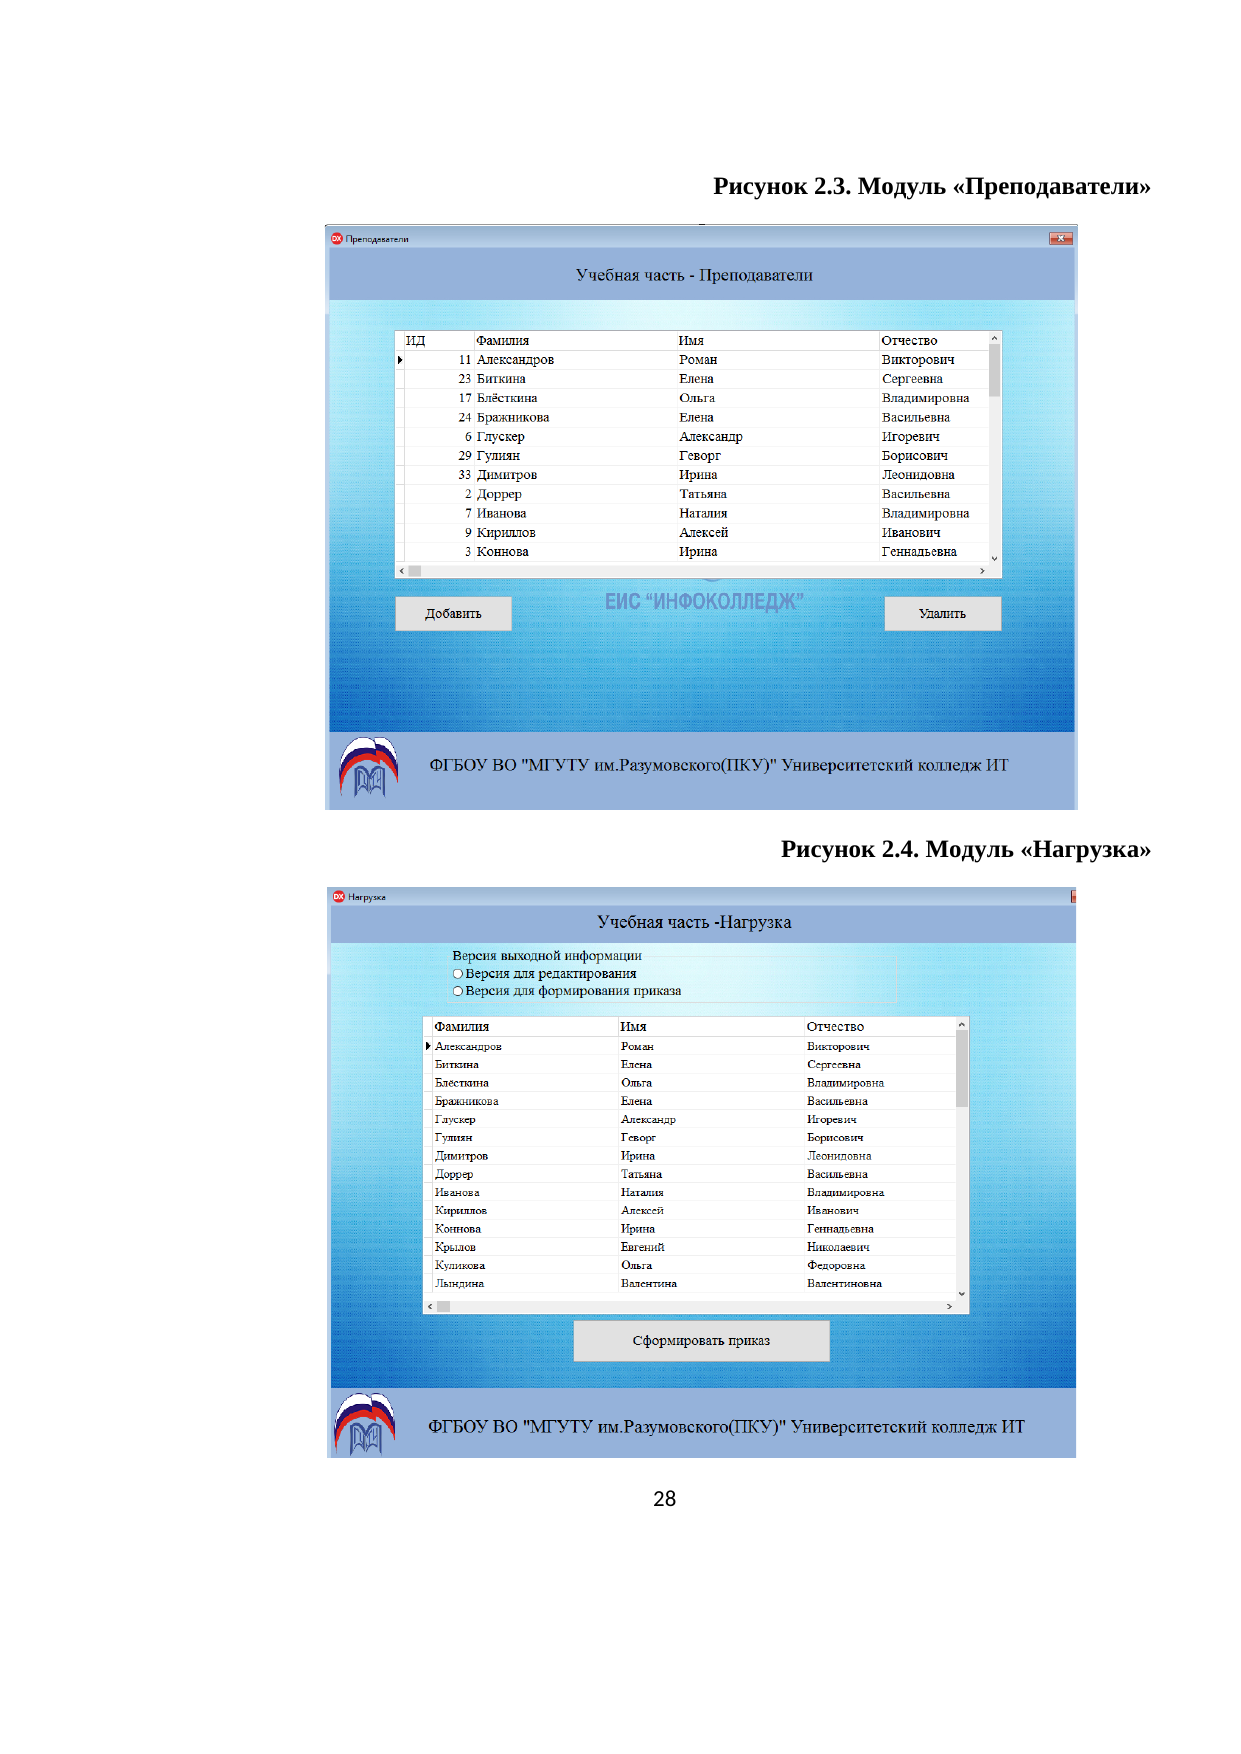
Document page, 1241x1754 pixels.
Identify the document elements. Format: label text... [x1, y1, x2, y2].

text Рисунок 2.4. Модуль «Нагрузка» [177, 834, 1152, 863]
picture [324, 224, 1078, 810]
text Рисунок 2.3. Модуль «Преподаватели» [177, 171, 1152, 200]
picture [326, 887, 1077, 1458]
